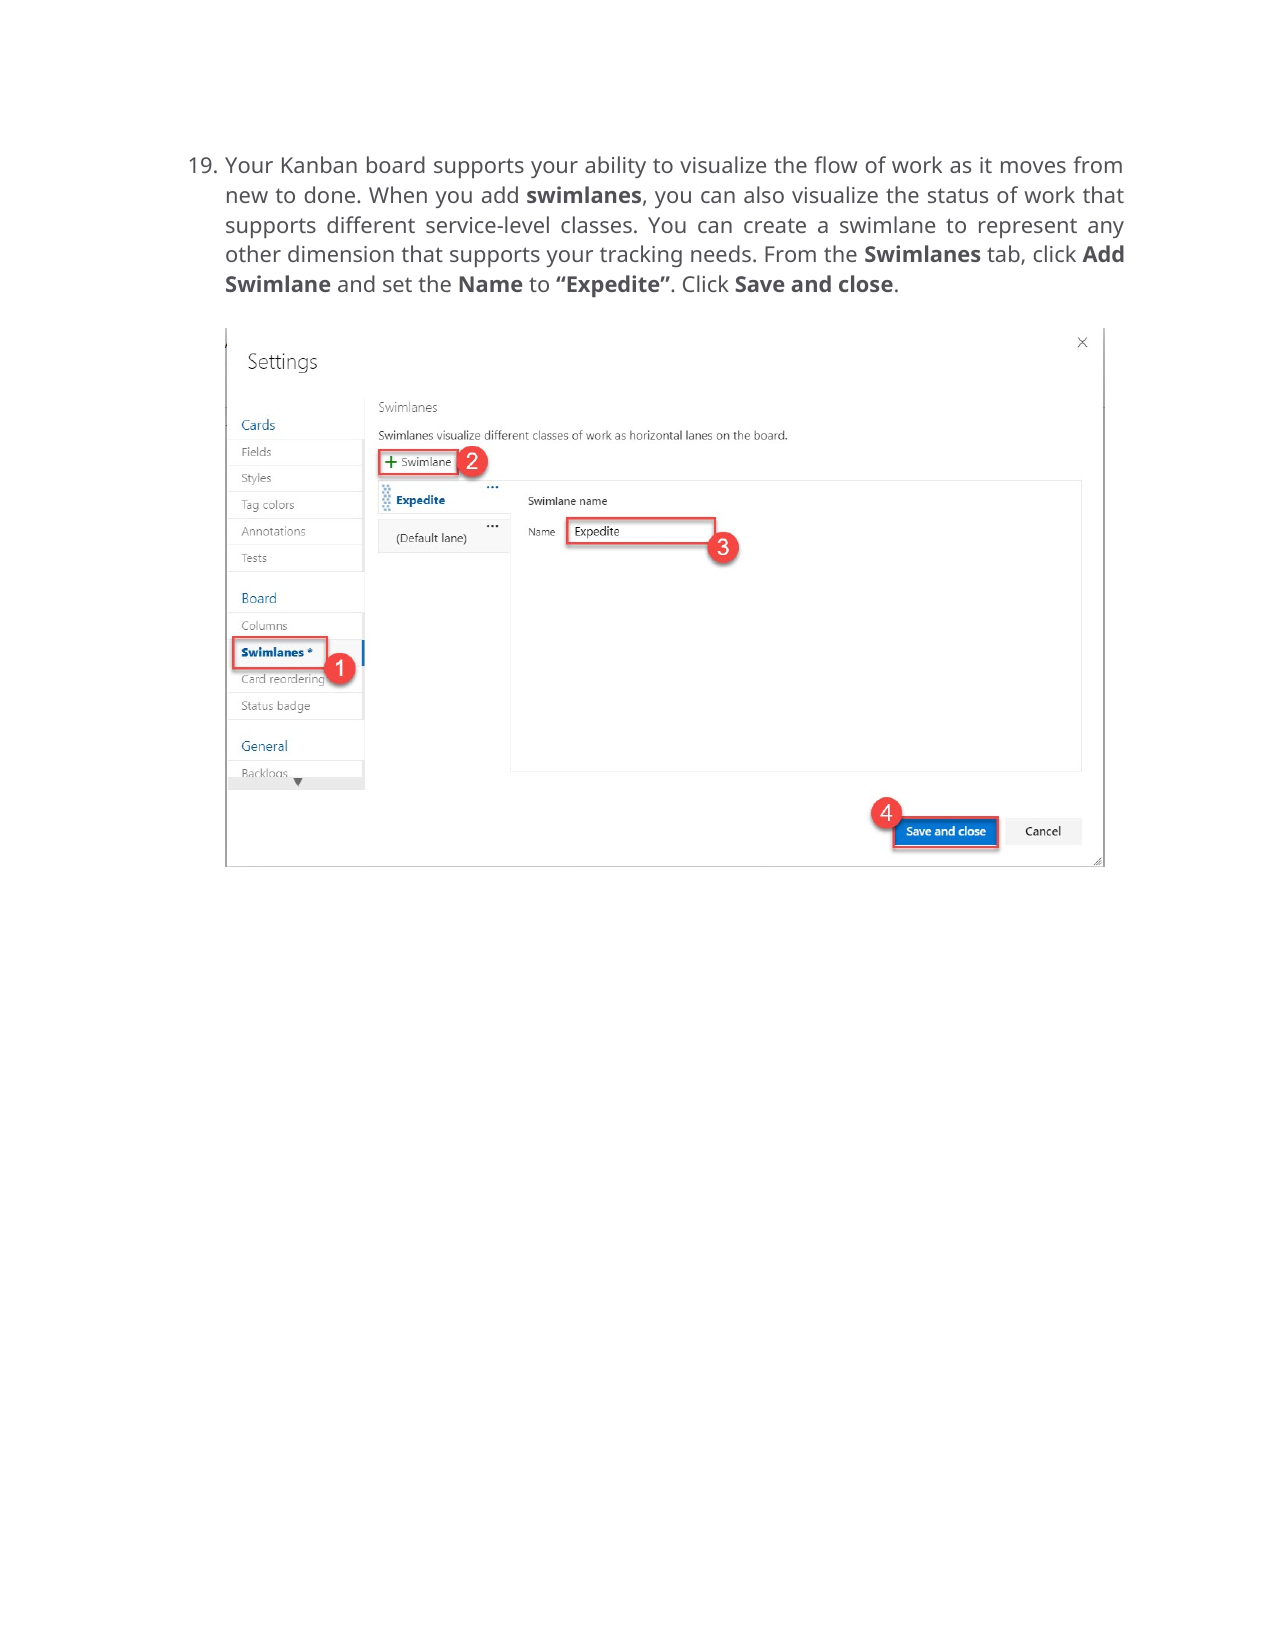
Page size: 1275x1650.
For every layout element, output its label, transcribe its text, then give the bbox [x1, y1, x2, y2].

picture [225, 328, 1105, 867]
list Your Kanban board supports your ability to visualize the flow of work as it moves from new to done. When you add swimlanes, you can also visualize the status of work that supports different service-level classes. You can create a swimlane to represent any other dimension that supports your tracking needs. From the Swimlanes tab, click Add Swimlane and set the Name to “Expedite”. Click Save and close. [187, 150, 1125, 299]
